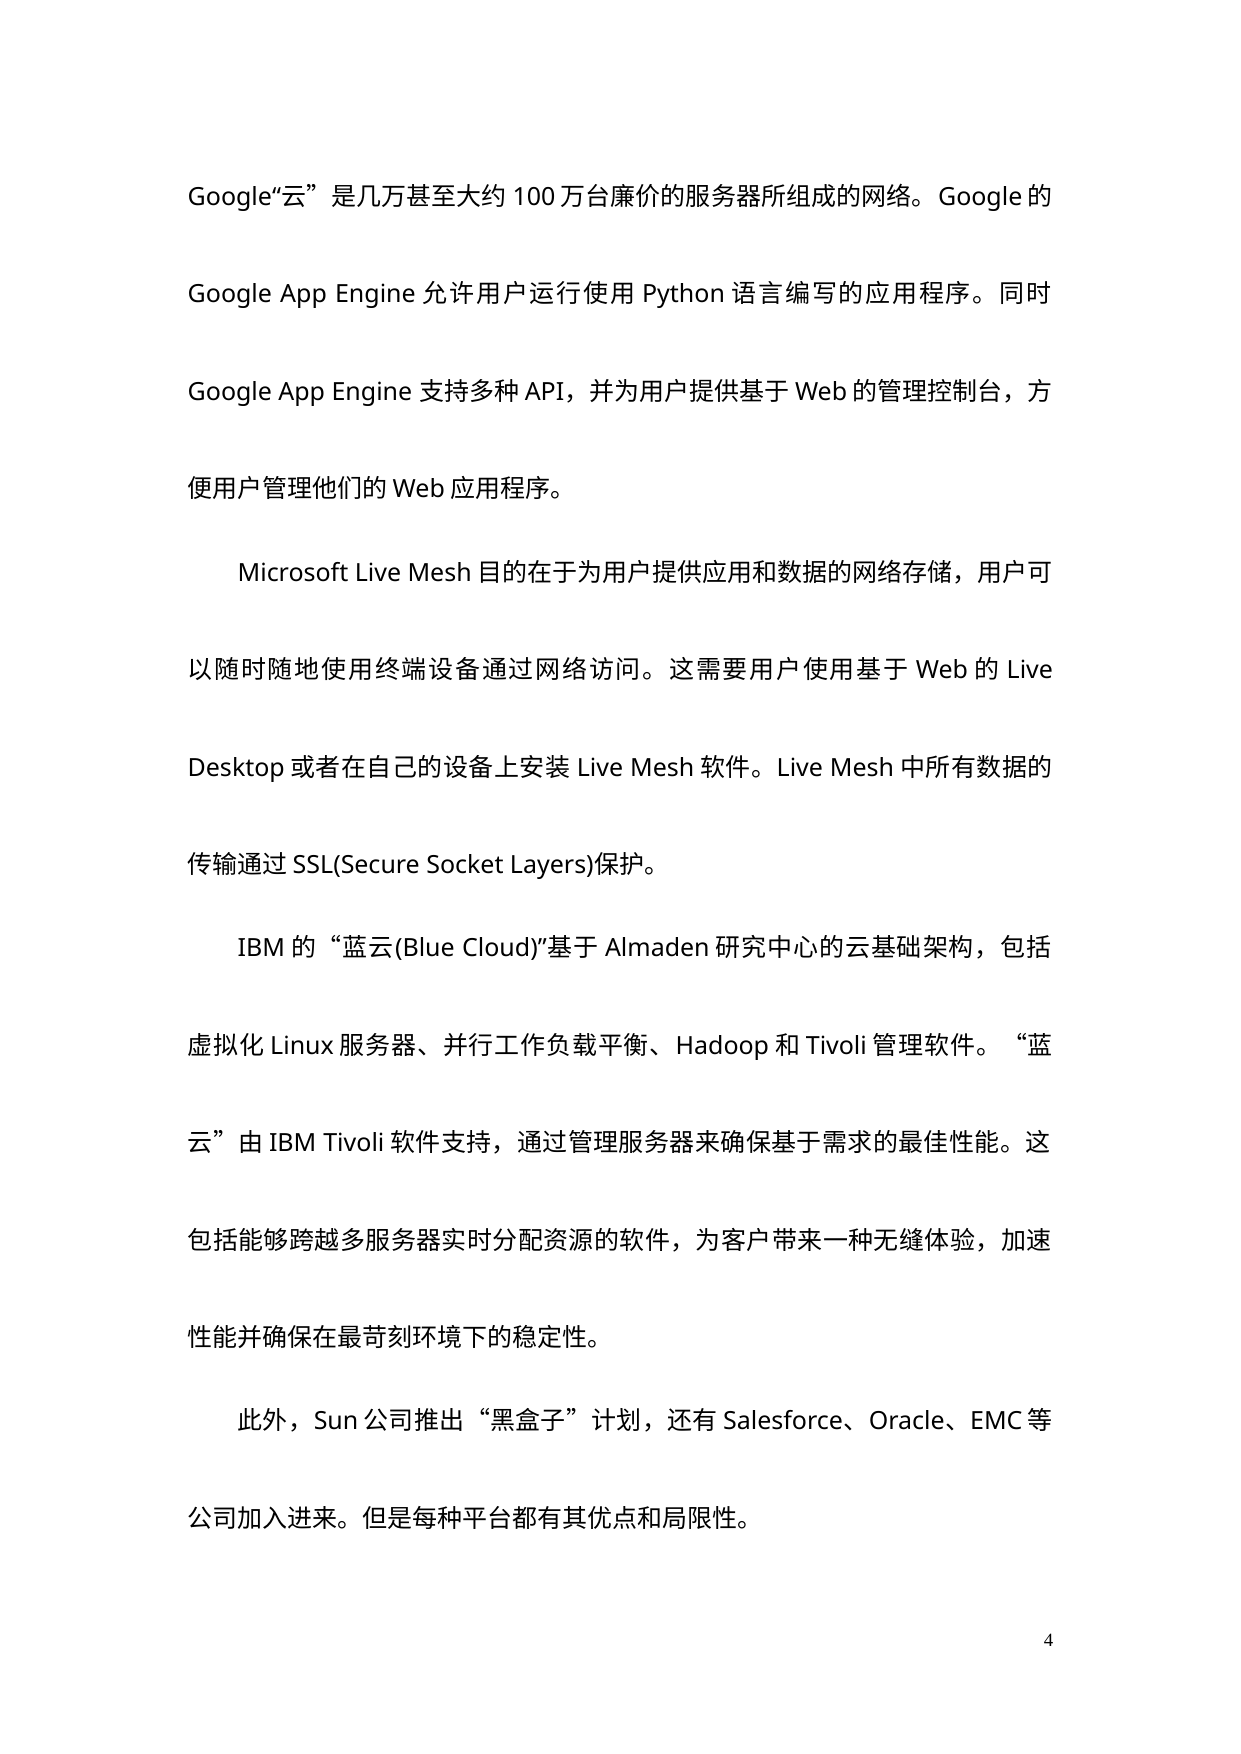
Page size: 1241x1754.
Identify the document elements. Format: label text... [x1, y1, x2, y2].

text 此外，Sun公司推出“黑盒子”计划，还有Salesforce、Oracle、EMC等公司加入进来。但是每种平台都有其优点和局限性。 [187, 1386, 1053, 1549]
text Microsoft Live Mesh目的在于为用户提供应用和数据的网络存储，用户可以随时随地使用终端设备通过网络访问。这需要用户使用基于Web的Live Desktop或者在自己的设备上安装Live Mesh软件。Live Mesh中所有数据的传输通过SSL(Secure Socket Layers)保护。 [187, 538, 1053, 895]
text IBM的“蓝云(Blue Cloud)”基于Almaden研究中心的云基础架构，包括虚拟化Linux服务器、并行工作负载平衡、Hadoop和Tivoli管理软件。“蓝云”由IBM Tivoli软件支持，通过管理服务器来确保基于需求的最佳性能。这包括能够跨越多服务器实时分配资源的软件，为客户带来一种无缝体验，加速性能并确保在最苛刻环境下的稳定性。 [187, 913, 1053, 1368]
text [187, 162, 1053, 519]
